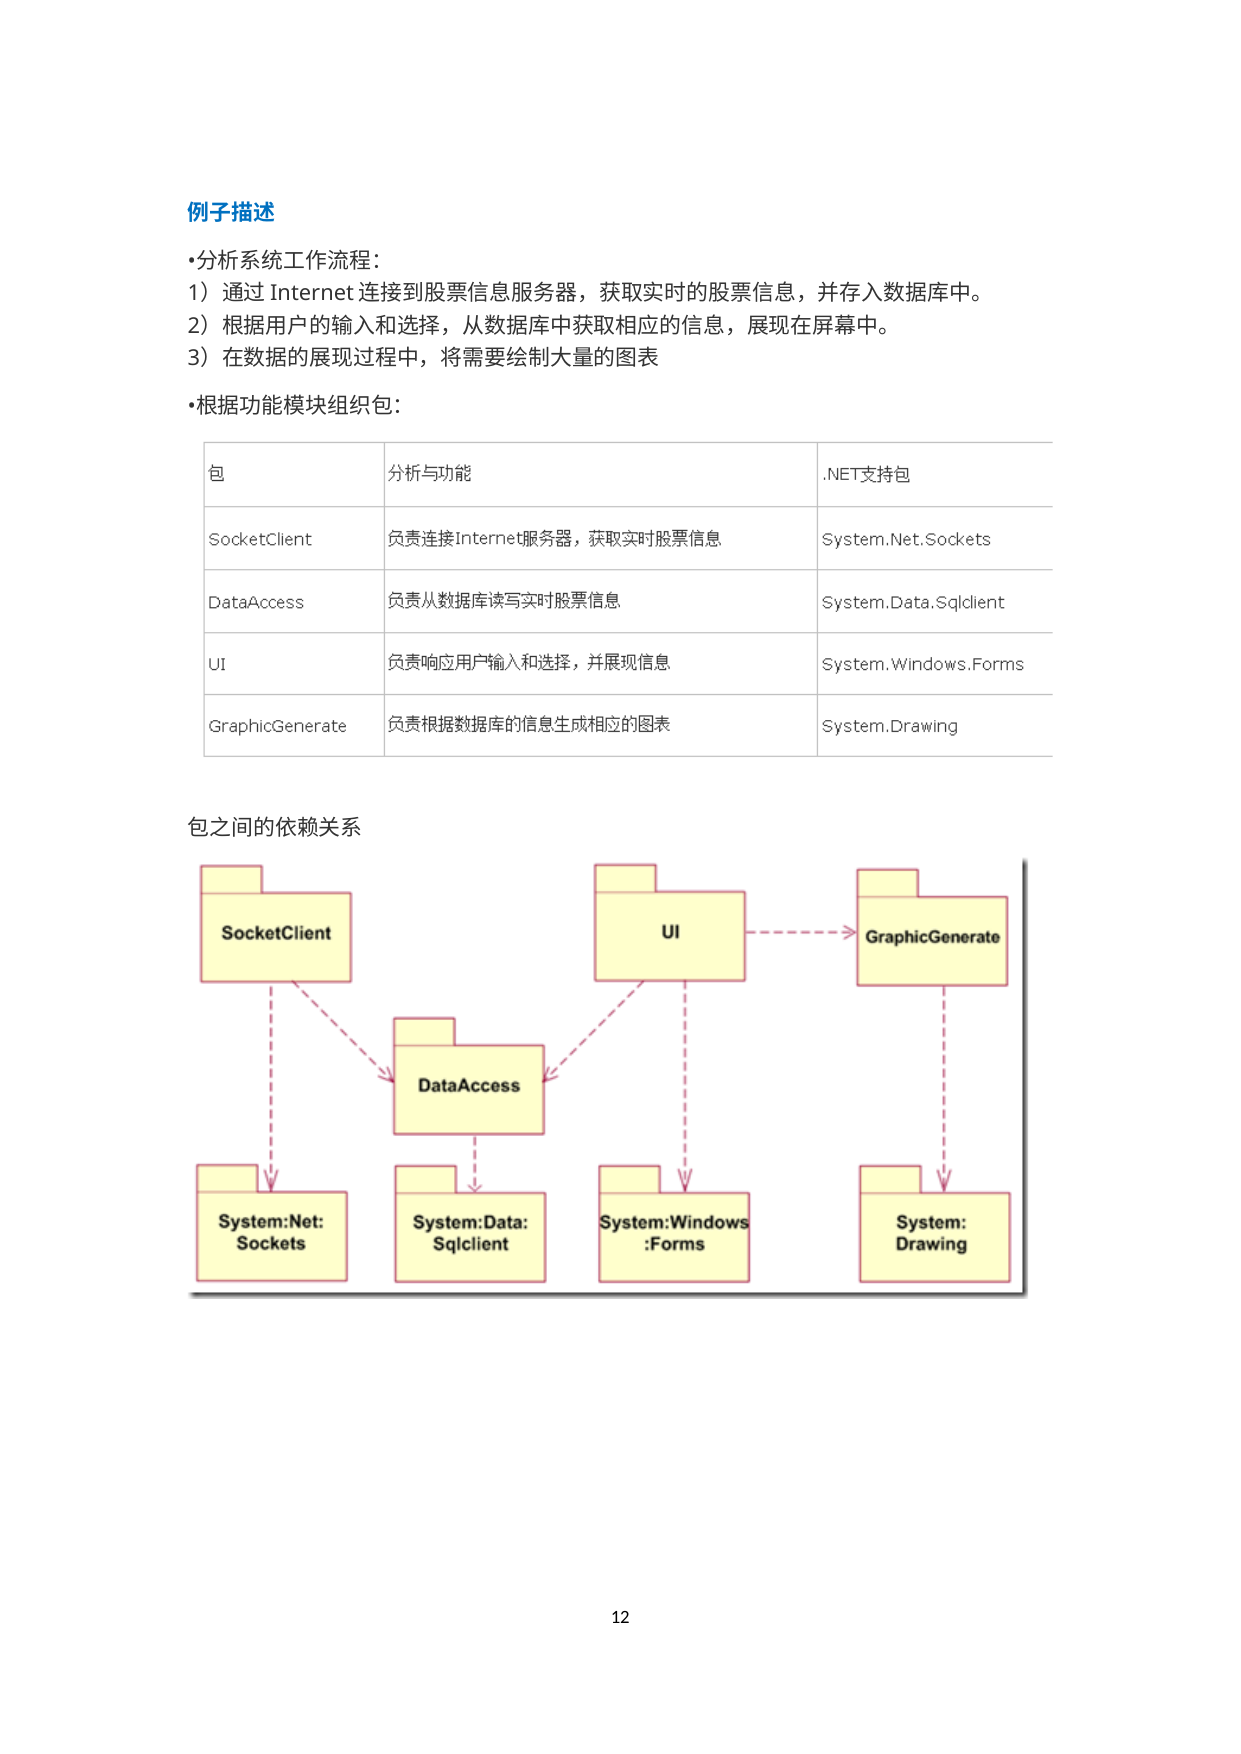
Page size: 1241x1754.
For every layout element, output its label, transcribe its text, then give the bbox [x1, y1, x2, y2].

text •分析系统工作流程： 1）通过Internet连接到股票信息服务器，获取实时的股票信息，并存入数据库中。 2）根据用户的输入和选择，从数据库中获取相应的信息，展现在屏幕中。 3）在数据的展现过程中，将需要绘制大量的图表 [187, 243, 1053, 373]
text 包之间的依赖关系 [187, 809, 1053, 842]
text •根据功能模块组织包： [187, 388, 1053, 421]
picture [187, 857, 1029, 1299]
text 例子描述 [187, 194, 1053, 227]
picture [187, 436, 1053, 763]
